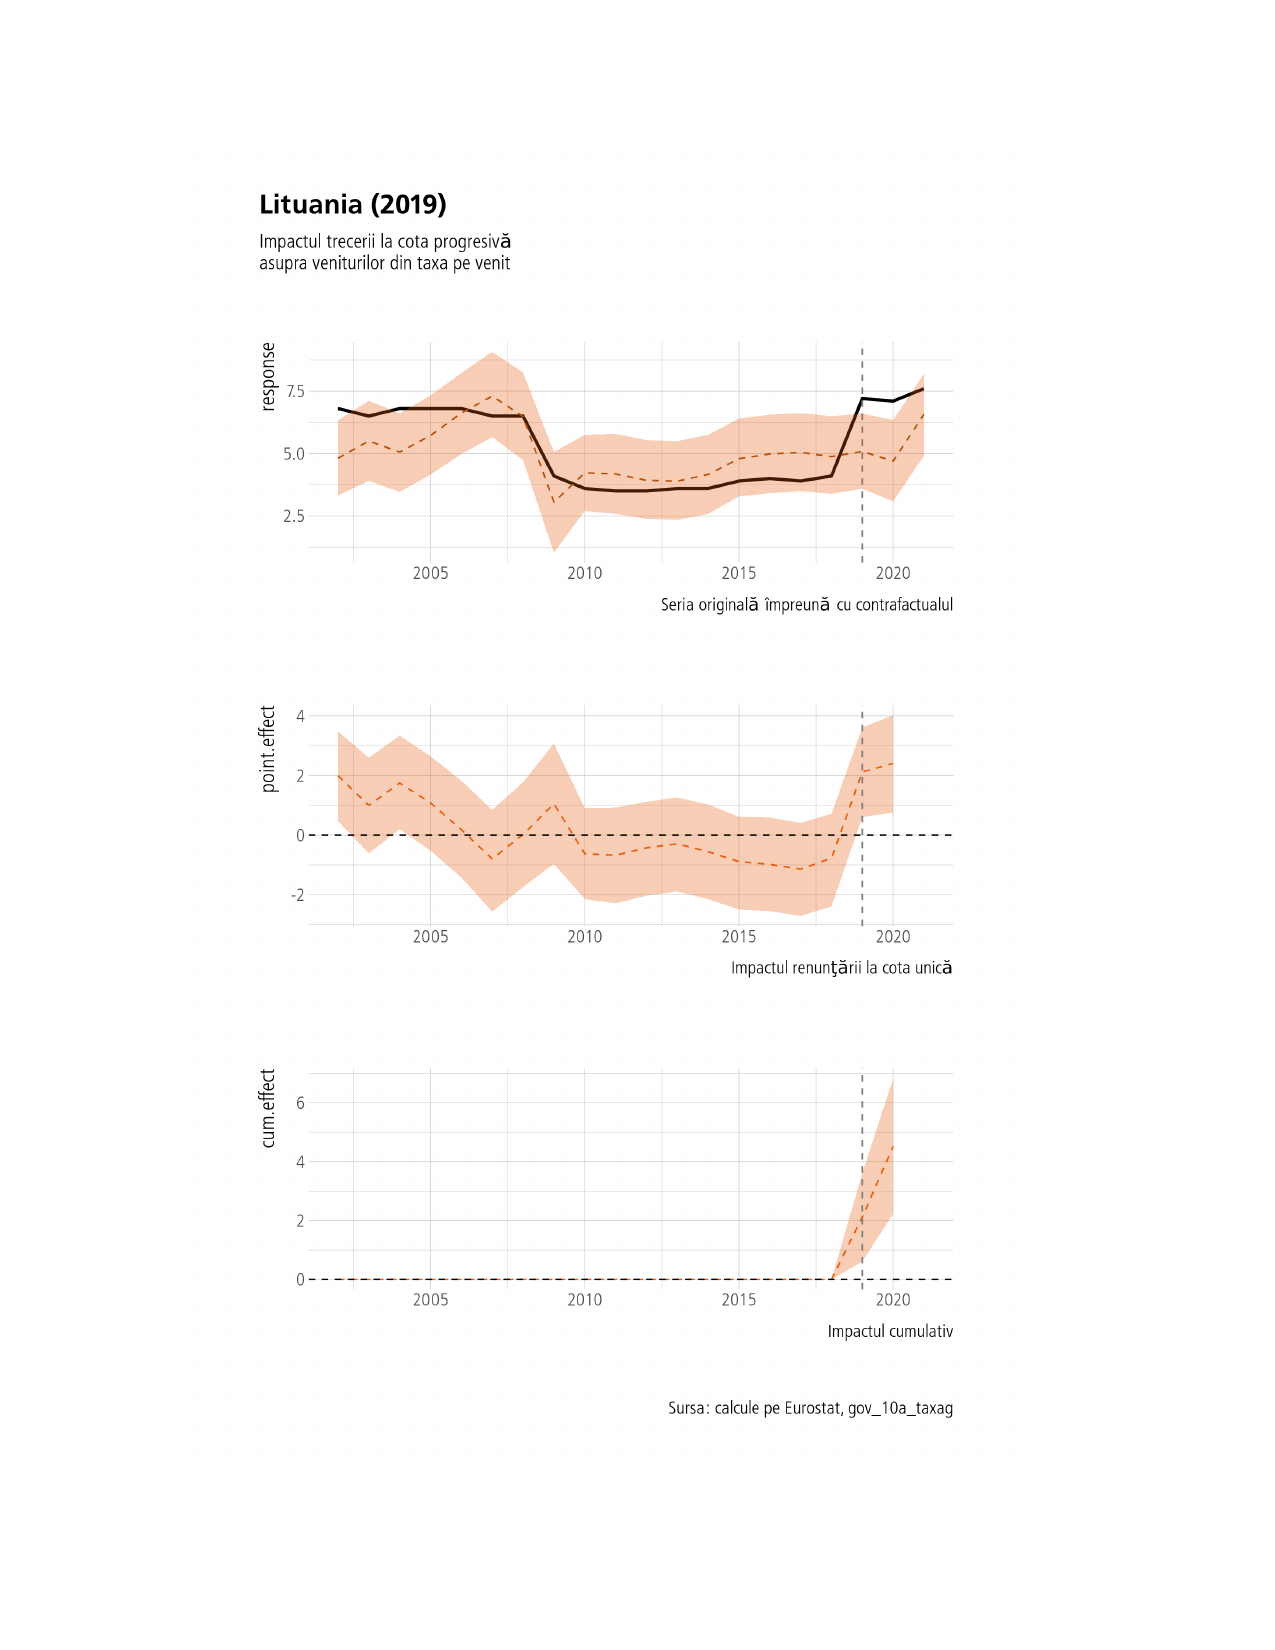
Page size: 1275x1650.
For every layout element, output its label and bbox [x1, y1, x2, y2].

picture [168, 150, 1044, 1463]
